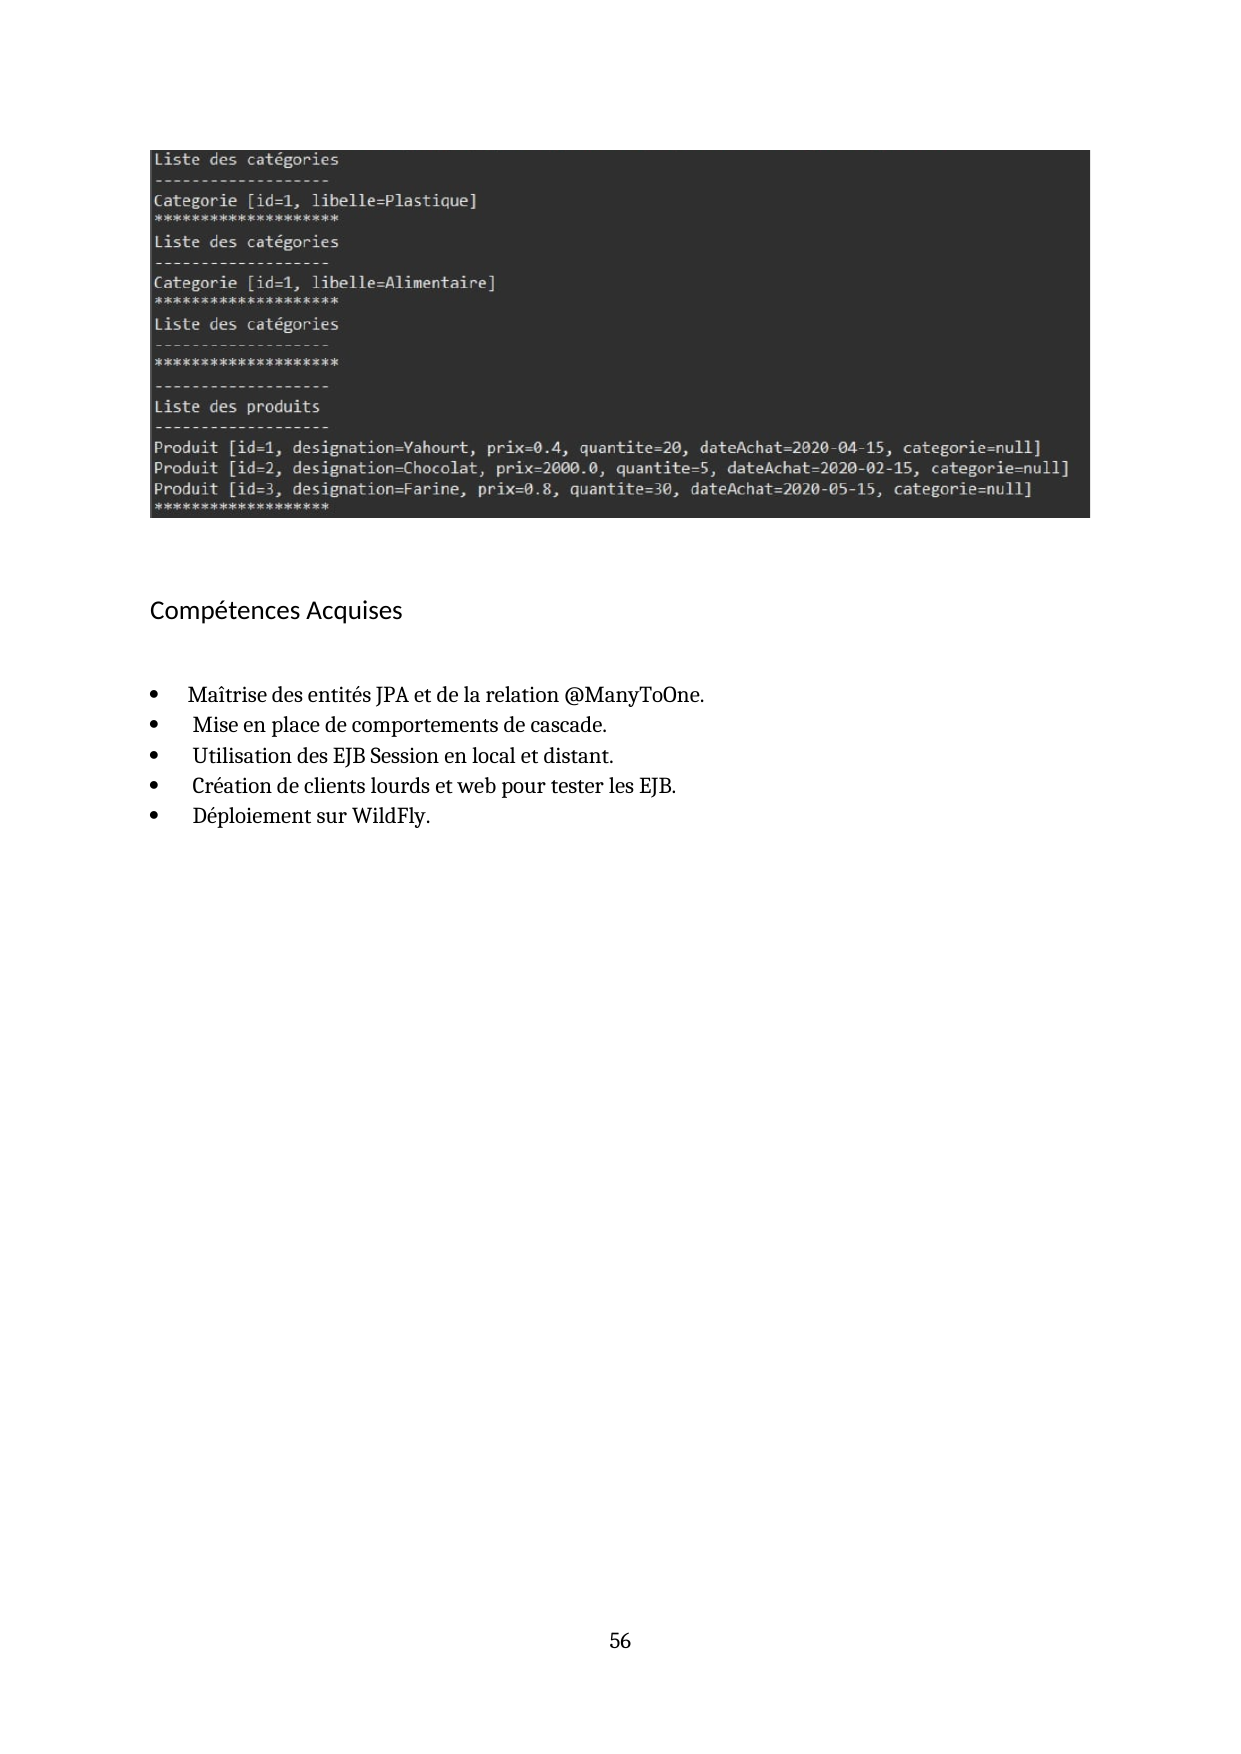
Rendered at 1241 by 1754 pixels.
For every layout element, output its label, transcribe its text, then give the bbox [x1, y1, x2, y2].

list Utilisation des EJB Session en local et distant. [150, 742, 1090, 769]
list Déploiement sur WildFly. [150, 803, 1090, 829]
subtitle Compétences Acquises [150, 593, 1090, 626]
picture [150, 150, 1091, 518]
list Maîtrise des entités JPA et de la relation @ManyToOne. [150, 682, 1090, 708]
list Mise en place de comportements de cascade. [150, 712, 1090, 739]
list Création de clients lourds et web pour tester les EJB. [150, 773, 1090, 799]
